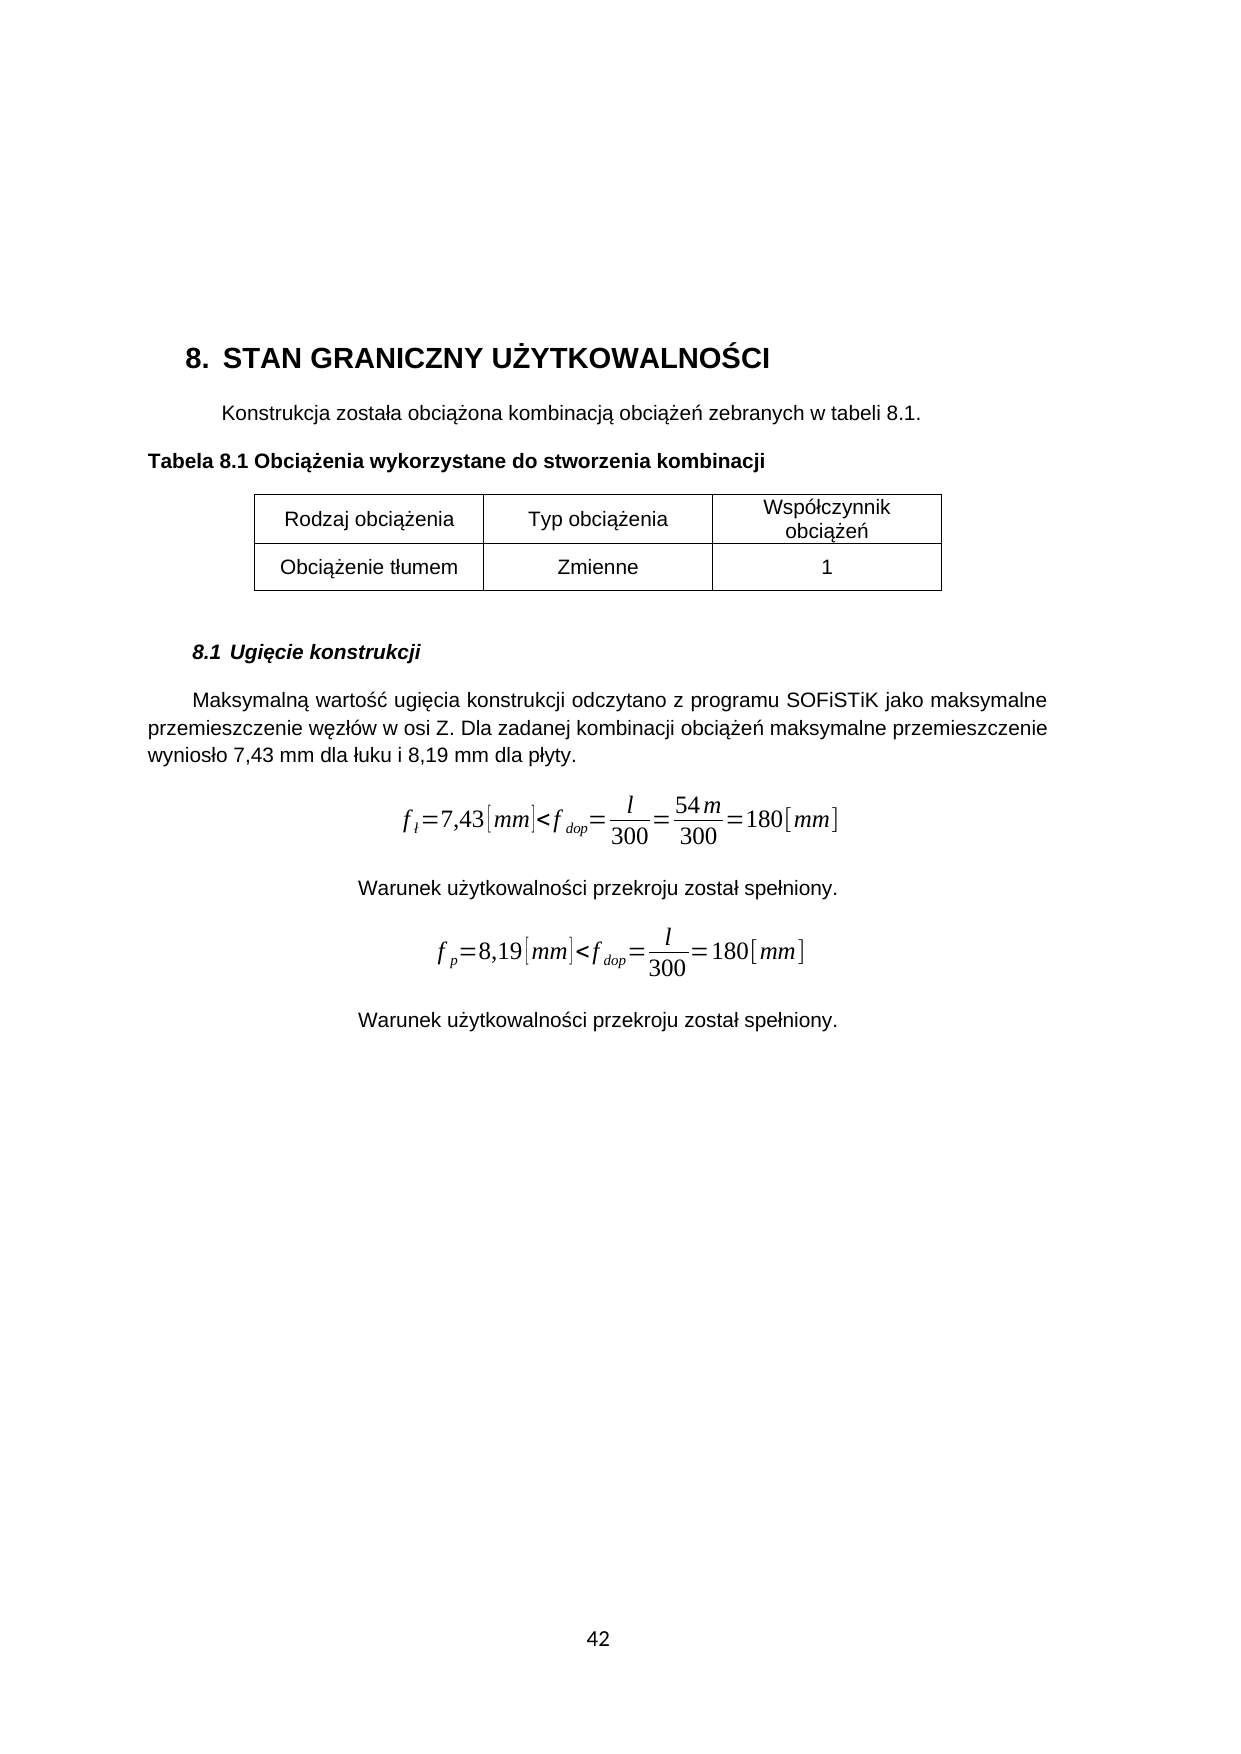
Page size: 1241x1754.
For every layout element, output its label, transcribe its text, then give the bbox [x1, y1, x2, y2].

table_cell 1 [713, 544, 941, 590]
table_header Rodzaj obciążenia [255, 495, 483, 542]
list STAN GRANICZNY UŻYTKOWALNOŚCI [185, 341, 1048, 374]
text Maksymalną wartość ugięcia konstrukcji odczytano z programu SOFiSTiK jako maksymalne przemieszczenie węzłów w osi Z. Dla zadanej kombinacji obciążeń maksymalne przemieszczenie wyniosło 7,43 mm dla łuku i 8,19 mm dla płyty. [148, 688, 1048, 767]
text Warunek użytkowalności przekroju został spełniony. [148, 1008, 1048, 1032]
table_cell Zmienne [484, 544, 712, 590]
text Tabela 8.1 Obciążenia wykorzystane do stworzenia kombinacji [148, 449, 1048, 473]
table_header Współczynnik obciążeń [713, 495, 941, 542]
table_cell Obciążenie tłumem [255, 544, 483, 590]
text Konstrukcja została obciążona kombinacją obciążeń zebranych w tabeli 8.1. [185, 400, 1048, 424]
table_header Typ obciążenia [484, 495, 712, 542]
text Warunek użytkowalności przekroju został spełniony. [148, 875, 1048, 899]
list Ugięcie konstrukcji [192, 640, 1048, 664]
